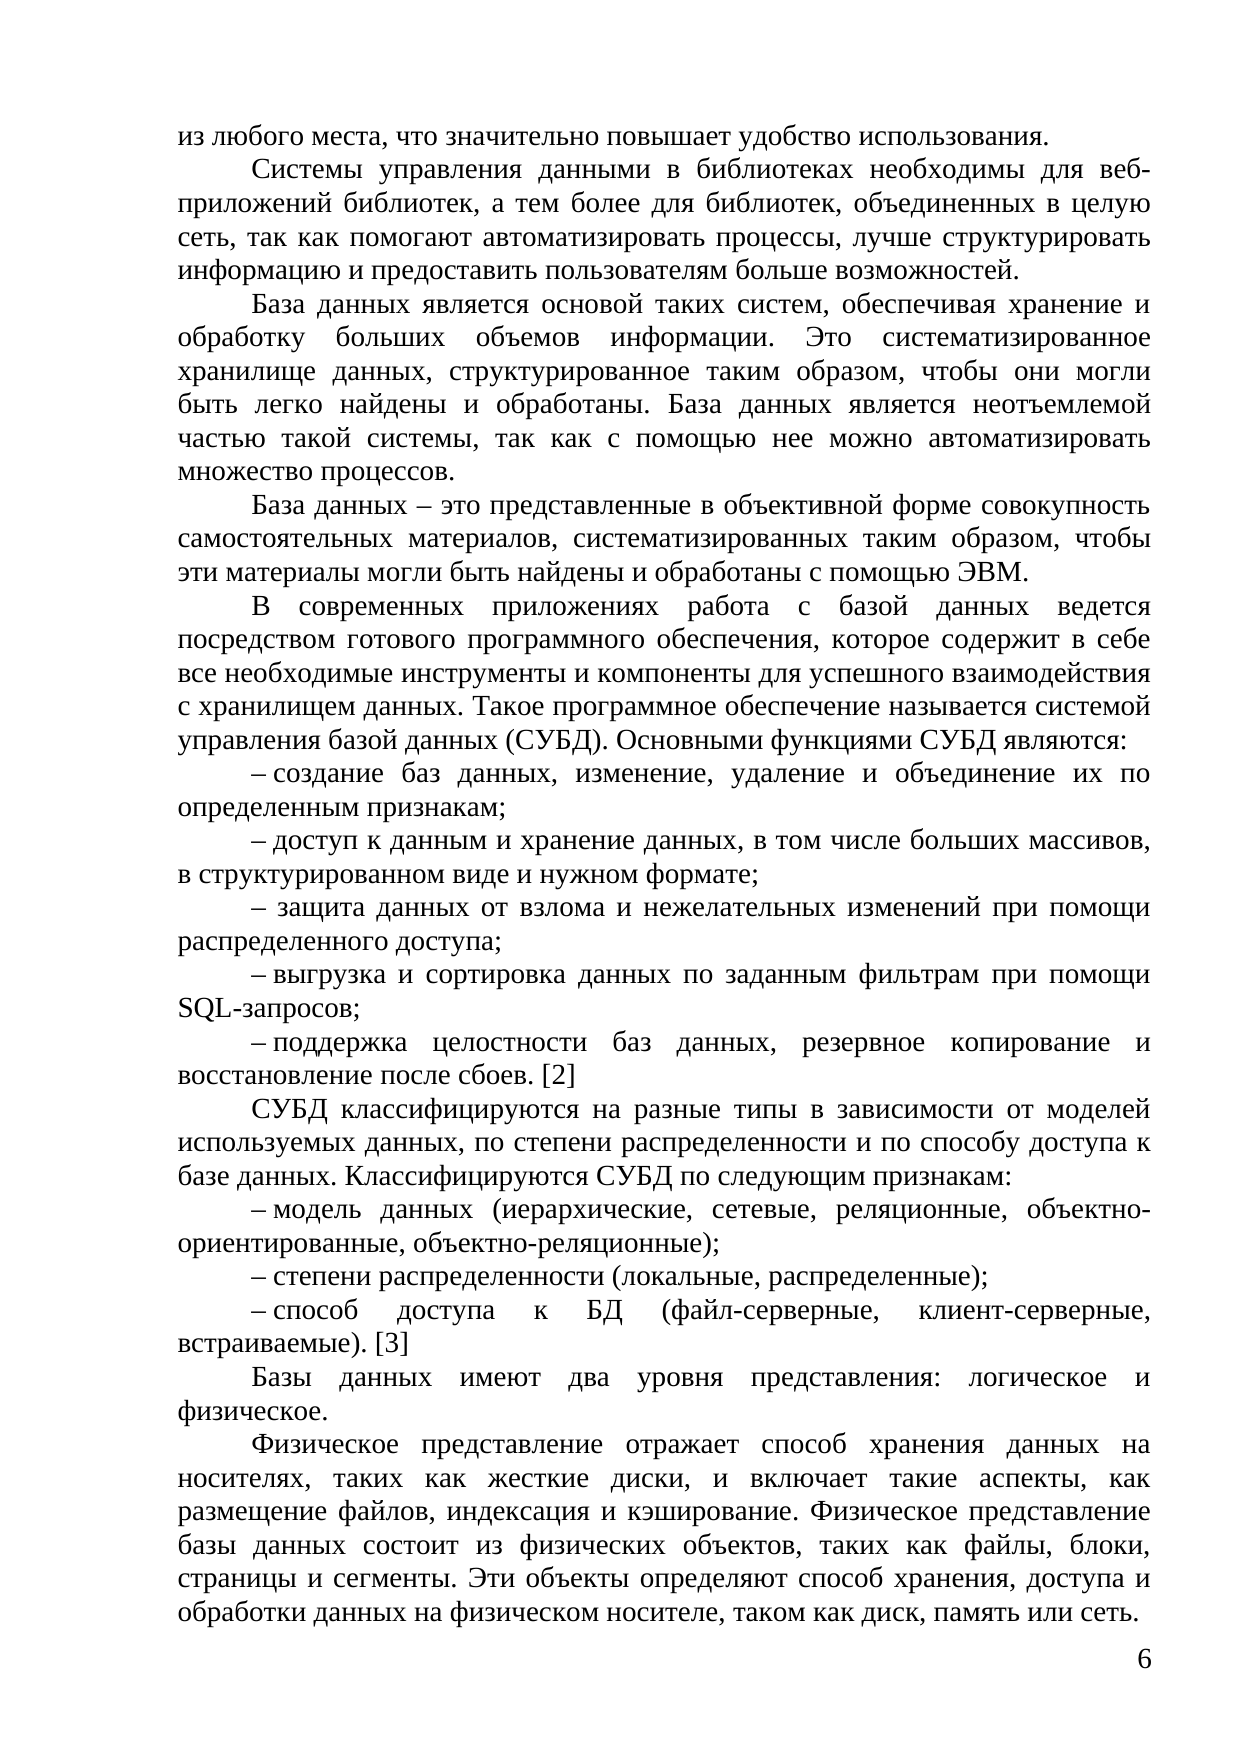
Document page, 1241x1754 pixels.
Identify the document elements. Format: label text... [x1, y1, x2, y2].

text – выгрузка и сортировка данных по заданным фильтрам при помощи SQL-запросов; [177, 957, 1152, 1024]
text СУБД классифицируются на разные типы в зависимости от моделей используемых данных, по степени распределенности и по способу доступа к базе данных. Классифицируются СУБД по следующим признакам: [177, 1091, 1152, 1191]
text – создание баз данных, изменение, удаление и объединение их по определенным признакам; [177, 755, 1152, 822]
text – защита данных от взлома и нежелательных изменений при помощи распределенного доступа; [177, 889, 1152, 957]
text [177, 118, 1152, 152]
text Физическое представление отражает способ хранения данных на носителях, таких как жесткие диски, и включает такие аспекты, как размещение файлов, индексация и кэширование. Физическое представление базы данных состоит из физических объектов, таких как файлы, блоки, страницы и сегменты. Эти объекты определяют способ хранения, доступа и обработки данных на физическом носителе, таком как диск, память или сеть. [177, 1426, 1152, 1627]
text Системы управления данными в библиотеках необходимы для веб-приложений библиотек, а тем более для библиотек, объединенных в целую сеть, так как помогают автоматизировать процессы, лучше структурировать информацию и предоставить пользователям больше возможностей. [177, 152, 1152, 286]
text Базы данных имеют два уровня представления: логическое и физическое. [177, 1359, 1152, 1426]
text – степени распределенности (локальные, распределенные); [177, 1258, 1152, 1292]
text – способ доступа к БД (файл-серверные, клиент-серверные, встраиваемые). [3] [177, 1292, 1152, 1359]
text База данных – это представленные в объективной форме совокупность самостоятельных материалов, систематизированных таким образом, чтобы эти материалы могли быть найдены и обработаны с помощью ЭВМ. [177, 487, 1152, 588]
text – модель данных (иерархические, сетевые, реляционные, объектно-ориентированные, объектно-реляционные); [177, 1191, 1152, 1258]
text – поддержка целостности баз данных, резервное копирование и восстановление после сбоев. [2] [177, 1024, 1152, 1091]
text – доступ к данным и хранение данных, в том числе больших массивов, в структурированном виде и нужном формате; [177, 822, 1152, 889]
text База данных является основой таких систем, обеспечивая хранение и обработку больших объемов информации. Это систематизированное хранилище данных, структурированное таким образом, чтобы они могли быть легко найдены и обработаны. База данных является неотъемлемой частью такой системы, так как с помощью нее можно автоматизировать множество процессов. [177, 286, 1152, 487]
text В современных приложениях работа с базой данных ведется посредством готового программного обеспечения, которое содержит в себе все необходимые инструменты и компоненты для успешного взаимодействия с хранилищем данных. Такое программное обеспечение называется системой управления базой данных (СУБД). Основными функциями СУБД являются: [177, 588, 1152, 755]
